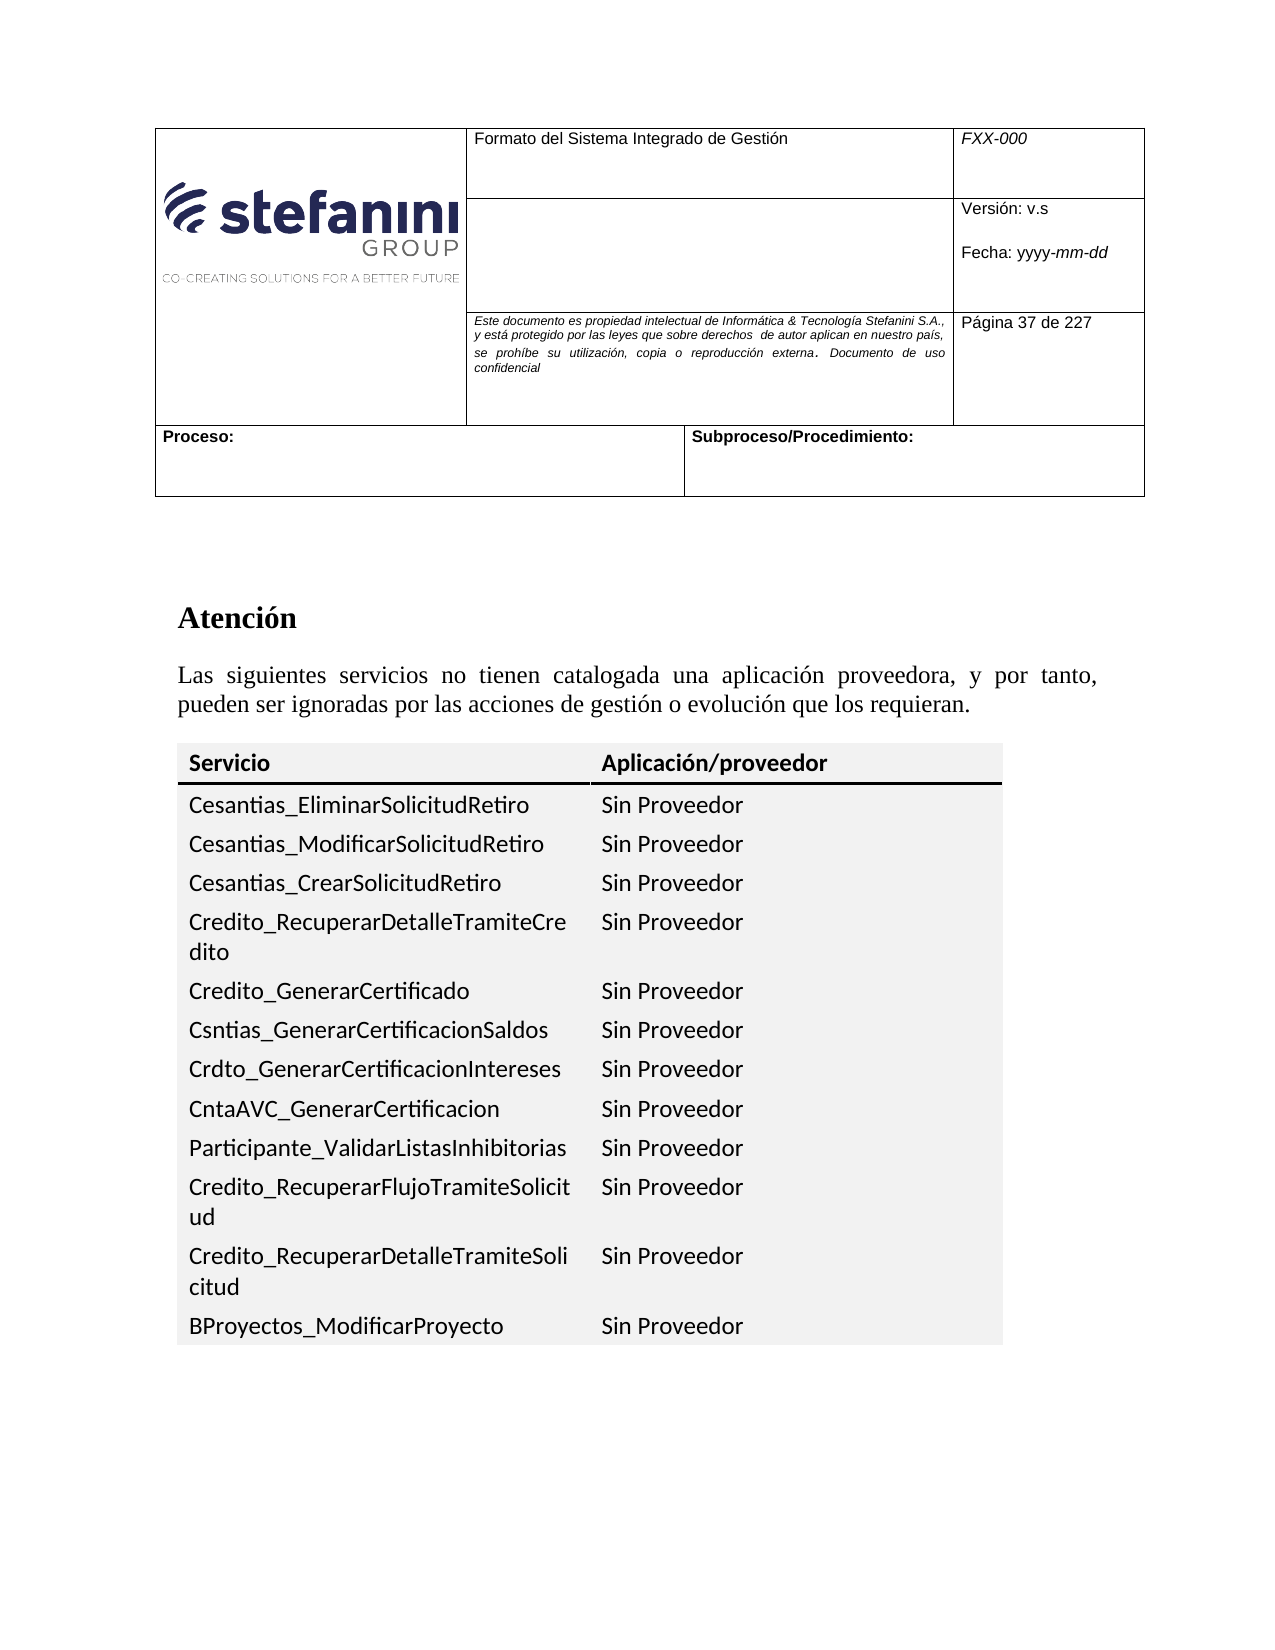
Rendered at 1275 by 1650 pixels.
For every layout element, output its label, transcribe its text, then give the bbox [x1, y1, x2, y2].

table_cell Sin Proveedor [591, 824, 1002, 862]
table_cell Credito_RecuperarFlujoTramiteSolicitud [178, 1167, 590, 1236]
table_cell Cesantias_CrearSolicitudRetiro [178, 863, 590, 901]
table_cell CntaAVC_GenerarCertificacion [178, 1089, 590, 1127]
picture [162, 182, 460, 286]
table_cell Cesantias_EliminarSolicitudRetiro [178, 785, 590, 823]
table_cell Sin Proveedor [591, 863, 1002, 901]
table_cell Csntias_GenerarCertificacionSaldos [178, 1011, 590, 1049]
table_cell Cesantias_ModificarSolicitudRetiro [178, 824, 590, 862]
table_cell BProyectos_ModificarProyecto [178, 1306, 590, 1344]
table_cell Sin Proveedor [591, 1089, 1002, 1127]
table_cell Crdto_GenerarCertificacionIntereses [178, 1050, 590, 1088]
table_header Servicio [178, 744, 590, 782]
table_cell Sin Proveedor [591, 1050, 1002, 1088]
table_cell Credito_RecuperarDetalleTramiteCredito [178, 902, 590, 971]
table_cell Credito_GenerarCertificado [178, 972, 590, 1010]
table_cell Credito_RecuperarDetalleTramiteSolicitud [178, 1237, 590, 1305]
text Las siguientes servicios no tienen catalogada una aplicación proveedora, y por tanto, pueden ser ignoradas por las acciones de gestión o evolución que los requieran. [177, 660, 1098, 718]
table_cell Sin Proveedor [591, 972, 1002, 1010]
table_cell Sin Proveedor [591, 1167, 1002, 1236]
table_cell Sin Proveedor [591, 785, 1002, 823]
table_cell Sin Proveedor [591, 1011, 1002, 1049]
table_cell Participante_ValidarListasInhibitorias [178, 1128, 590, 1166]
table_header Aplicación/proveedor [591, 744, 1002, 782]
table_cell Sin Proveedor [591, 902, 1002, 971]
table_cell Sin Proveedor [591, 1306, 1002, 1344]
table_cell Sin Proveedor [591, 1237, 1002, 1305]
table_cell Sin Proveedor [591, 1128, 1002, 1166]
subtitle Atención [177, 599, 1098, 635]
